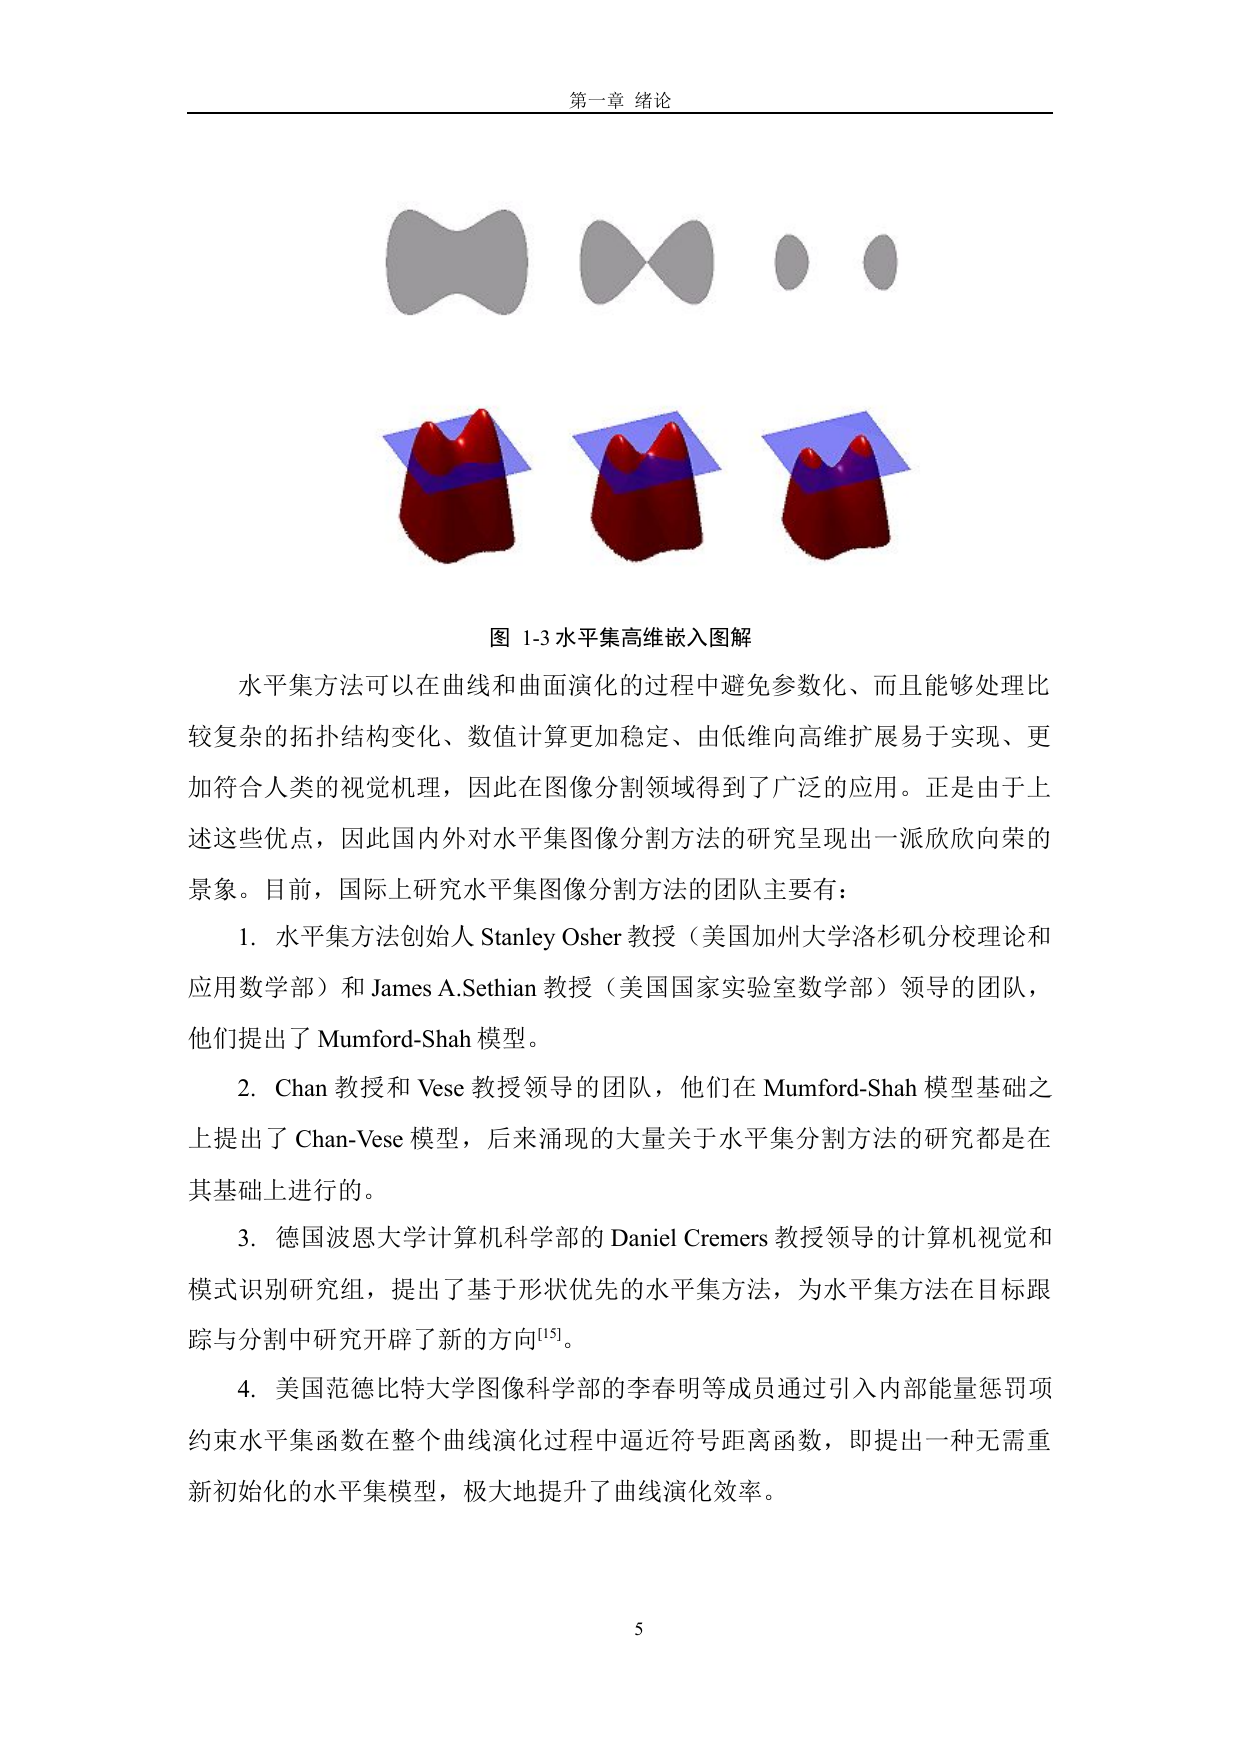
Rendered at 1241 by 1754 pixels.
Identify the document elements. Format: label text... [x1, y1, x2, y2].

list 美国范德比特大学图像科学部的李春明等成员通过引入内部能量惩罚项约束水平集函数在整个曲线演化过程中逼近符号距离函数，即提出一种无需重新初始化的水平集模型，极大地提升了曲线演化效率。 [187, 1371, 1053, 1507]
list 水平集方法创始人Stanley Osher教授（美国加州大学洛杉矶分校理论和应用数学部）和James A.Sethian教授（美国国家实验室数学部）领导的团队，他们提出了Mumford-Shah模型。 [187, 919, 1053, 1055]
list 德国波恩大学计算机科学部的Daniel Cremers教授领导的计算机视觉和模式识别研究组，提出了基于形状优先的水平集方法，为水平集方法在目标跟踪与分割中研究开辟了新的方向[15]。 [187, 1220, 1053, 1356]
picture [369, 163, 921, 574]
text 图 1-3水平集高维嵌入图解 [187, 620, 1053, 654]
text 水平集方法可以在曲线和曲面演化的过程中避免参数化、而且能够处理比较复杂的拓扑结构变化、数值计算更加稳定、由低维向高维扩展易于实现、更加符合人类的视觉机理，因此在图像分割领域得到了广泛的应用。正是由于上述这些优点，因此国内外对水平集图像分割方法的研究呈现出一派欣欣向荣的景象。目前，国际上研究水平集图像分割方法的团队主要有： [187, 667, 1053, 905]
list Chan教授和Vese教授领导的团队，他们在Mumford-Shah模型基础之上提出了Chan-Vese模型，后来涌现的大量关于水平集分割方法的研究都是在其基础上进行的。 [187, 1070, 1053, 1206]
